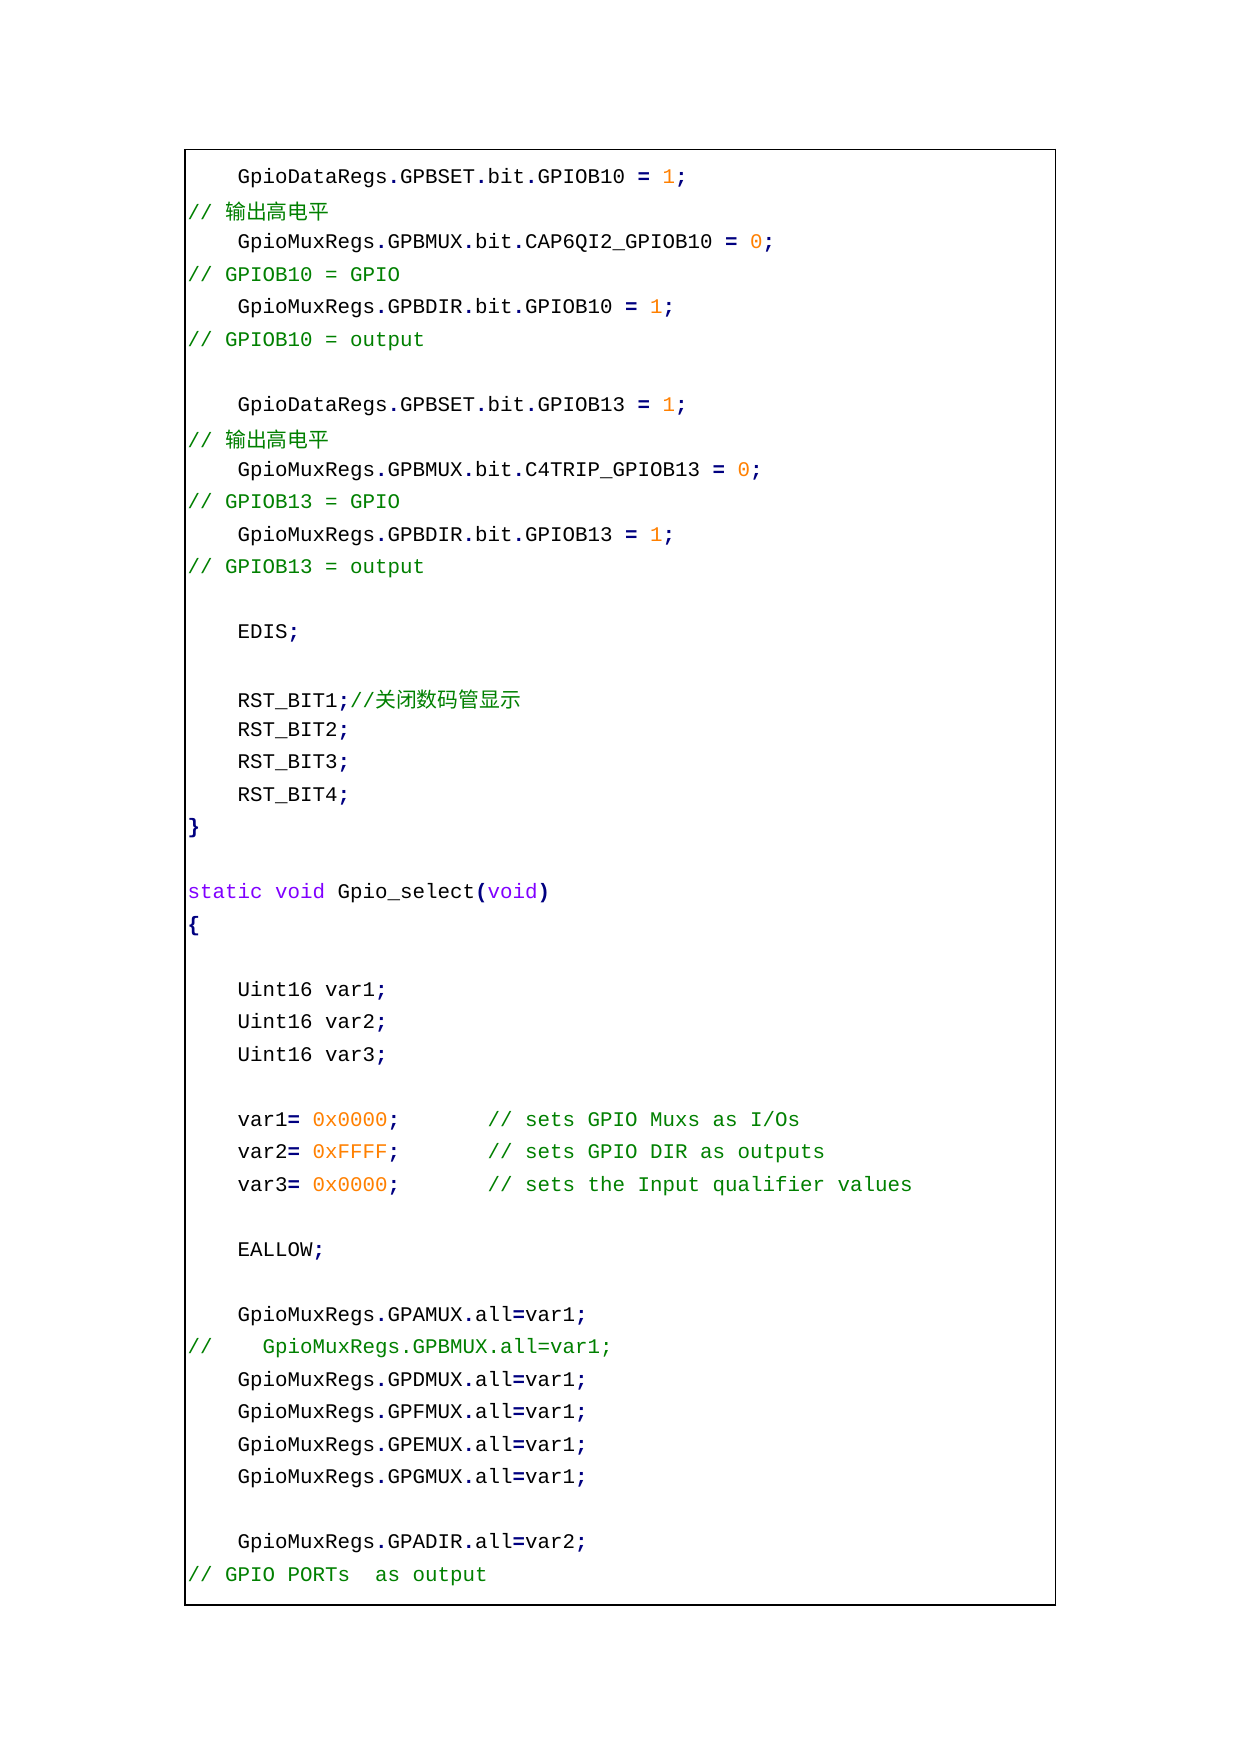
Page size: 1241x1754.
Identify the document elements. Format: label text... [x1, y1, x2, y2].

text GpioMuxRegs.GPEMUX.all=var1; [187, 1429, 1053, 1462]
text GpioMuxRegs.GPBDIR.bit.GPIOB10 = 1; [187, 292, 1053, 324]
text // GPIOB10 = GPIO [187, 259, 1053, 292]
text GpioMuxRegs.GPGMUX.all=var1; [187, 1462, 1053, 1494]
text // 输出高电平 [187, 194, 1053, 227]
text Uint16 var3; [187, 1039, 1053, 1072]
text RST_BIT3; [187, 747, 1053, 779]
text EDIS; [187, 617, 1053, 649]
text GpioMuxRegs.GPADIR.all=var2; [187, 1527, 1053, 1559]
text GpioDataRegs.GPBSET.bit.GPIOB10 = 1; [187, 162, 1053, 194]
text RST_BIT4; [187, 779, 1053, 812]
text RST_BIT2; [187, 714, 1053, 747]
text var3= 0x0000; // sets the Input qualifier values [187, 1169, 1053, 1202]
text GpioDataRegs.GPBSET.bit.GPIOB13 = 1; [187, 389, 1053, 422]
text Uint16 var2; [187, 1007, 1053, 1039]
text // 输出高电平 [187, 422, 1053, 454]
text // GpioMuxRegs.GPBMUX.all=var1; [187, 1332, 1053, 1364]
text GpioMuxRegs.GPFMUX.all=var1; [187, 1397, 1053, 1429]
text // GPIOB10 = output [187, 324, 1053, 357]
text // GPIOB13 = output [187, 552, 1053, 584]
text Uint16 var1; [187, 974, 1053, 1007]
text RST_BIT1;//关闭数码管显示 [187, 682, 1053, 714]
text EALLOW; [187, 1234, 1053, 1267]
text GpioMuxRegs.GPDMUX.all=var1; [187, 1364, 1053, 1397]
text { [187, 909, 1053, 942]
text var2= 0xFFFF; // sets GPIO DIR as outputs [187, 1137, 1053, 1169]
text GpioMuxRegs.GPBMUX.bit.CAP6QI2_GPIOB10 = 0; [187, 227, 1053, 259]
text GpioMuxRegs.GPBDIR.bit.GPIOB13 = 1; [187, 519, 1053, 552]
text var1= 0x0000; // sets GPIO Muxs as I/Os [187, 1104, 1053, 1137]
text } [187, 812, 1053, 844]
text // GPIOB13 = GPIO [187, 487, 1053, 519]
text static void Gpio_select(void) [187, 877, 1053, 909]
text GpioMuxRegs.GPAMUX.all=var1; [187, 1299, 1053, 1332]
text // GPIO PORTs as output [187, 1559, 1053, 1592]
text GpioMuxRegs.GPBMUX.bit.C4TRIP_GPIOB13 = 0; [187, 454, 1053, 487]
